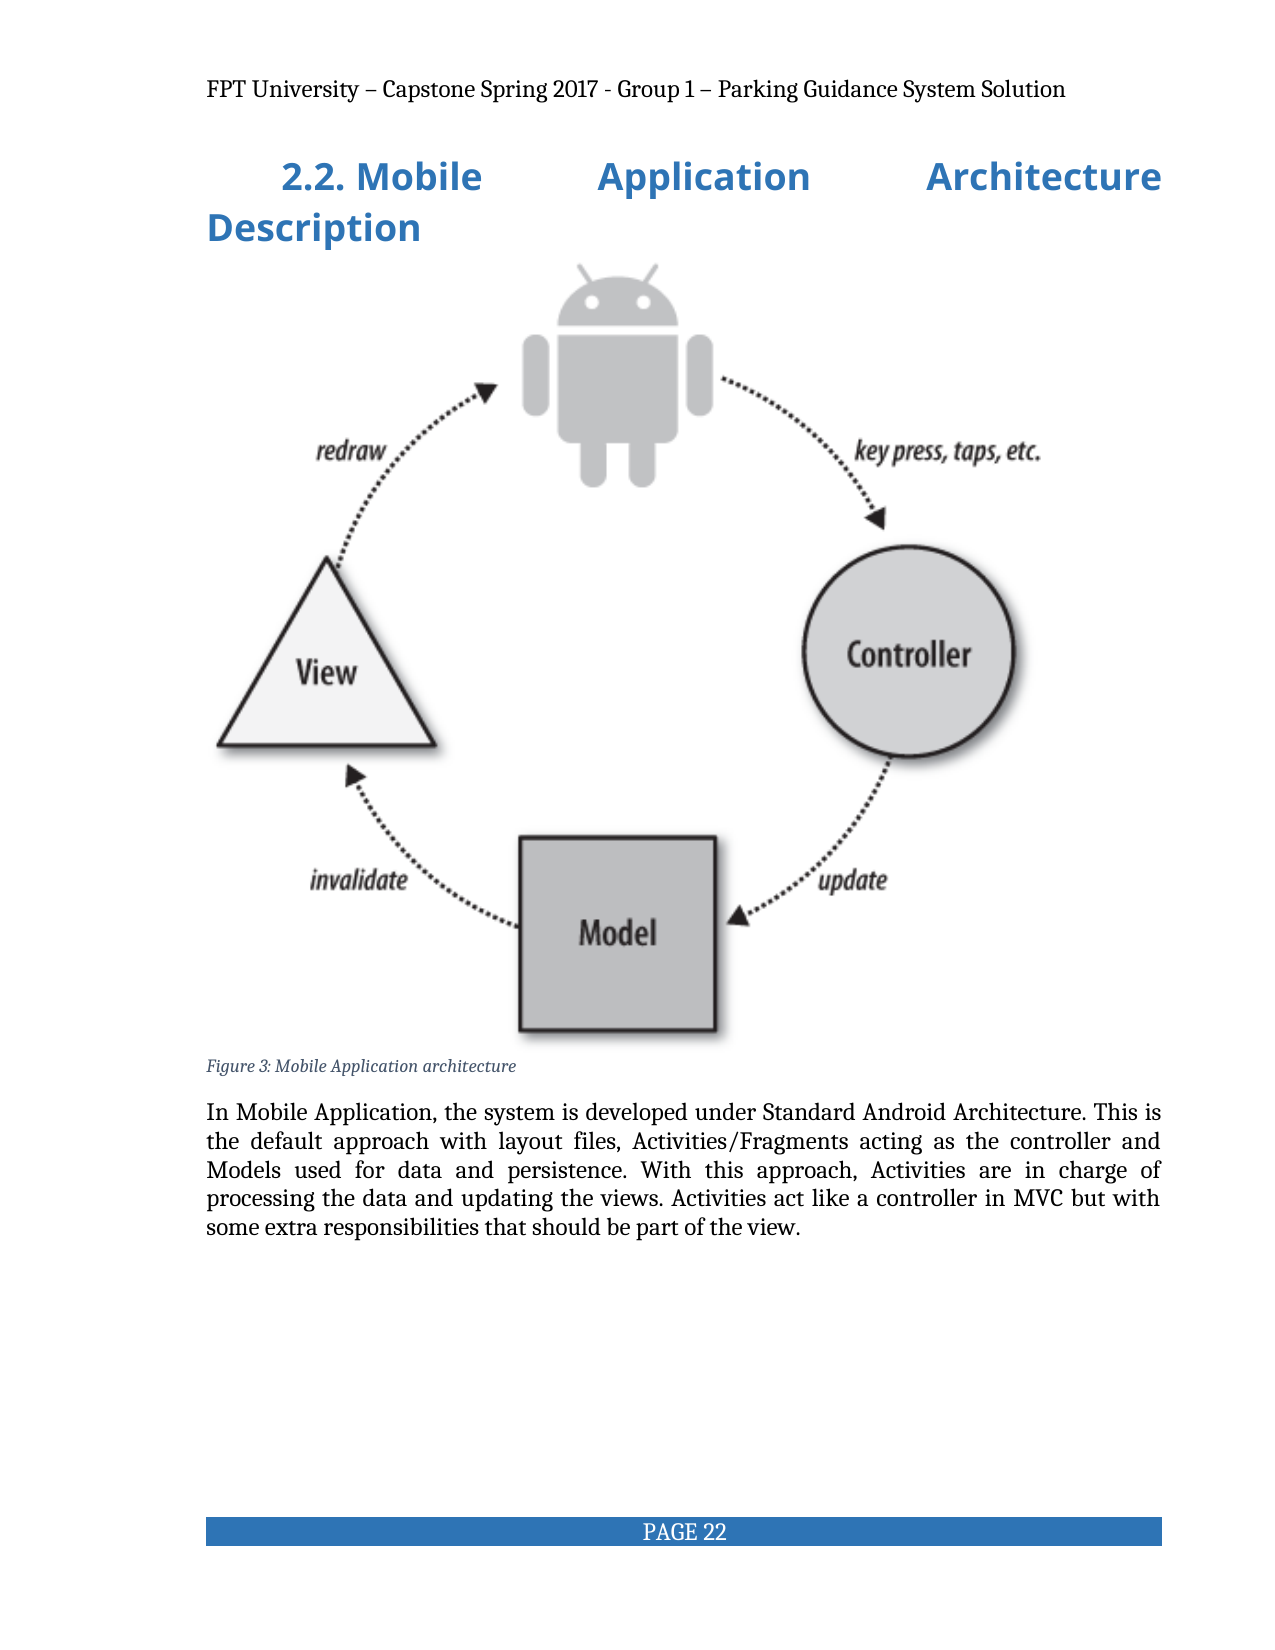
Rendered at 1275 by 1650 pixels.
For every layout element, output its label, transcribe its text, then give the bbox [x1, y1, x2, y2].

text In Mobile Application, the system is developed under Standard Android Architecture. This is the default approach with layout files, Activities/Fragments acting as the controller and Models used for data and persistence. With this approach, Activities are in charge of processing the data and updating the views. Activities act like a controller in MVC but with some extra responsibilities that should be part of the view. [206, 1098, 1162, 1242]
subtitle Mobile Application Architecture Description [206, 150, 1162, 252]
picture [206, 256, 1041, 1056]
